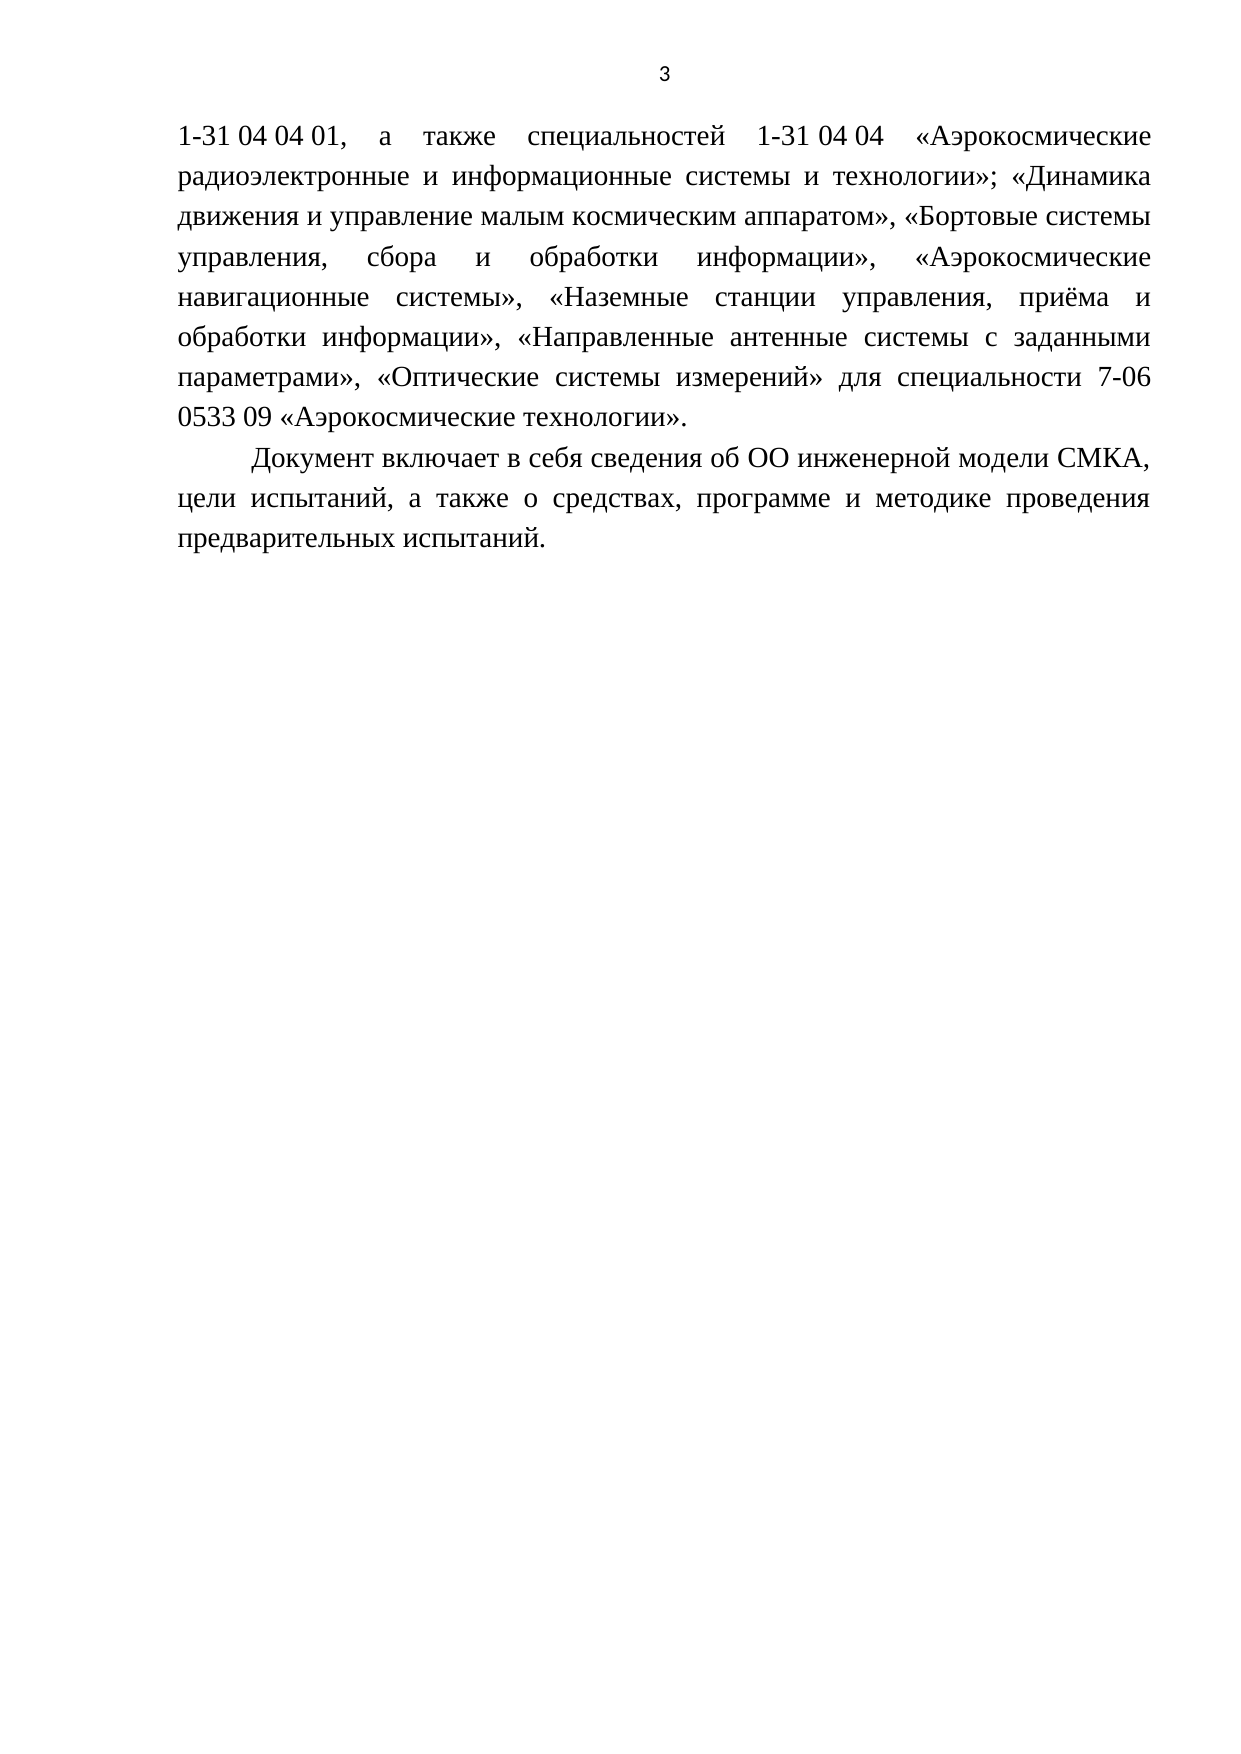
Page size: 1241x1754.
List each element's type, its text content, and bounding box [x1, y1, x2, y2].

text Документ включает в себя сведения об ОО инженерной модели СМКА, цели испытаний, а также о средствах, программе и методике проведения предварительных испытаний. [177, 440, 1152, 554]
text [177, 118, 1152, 433]
